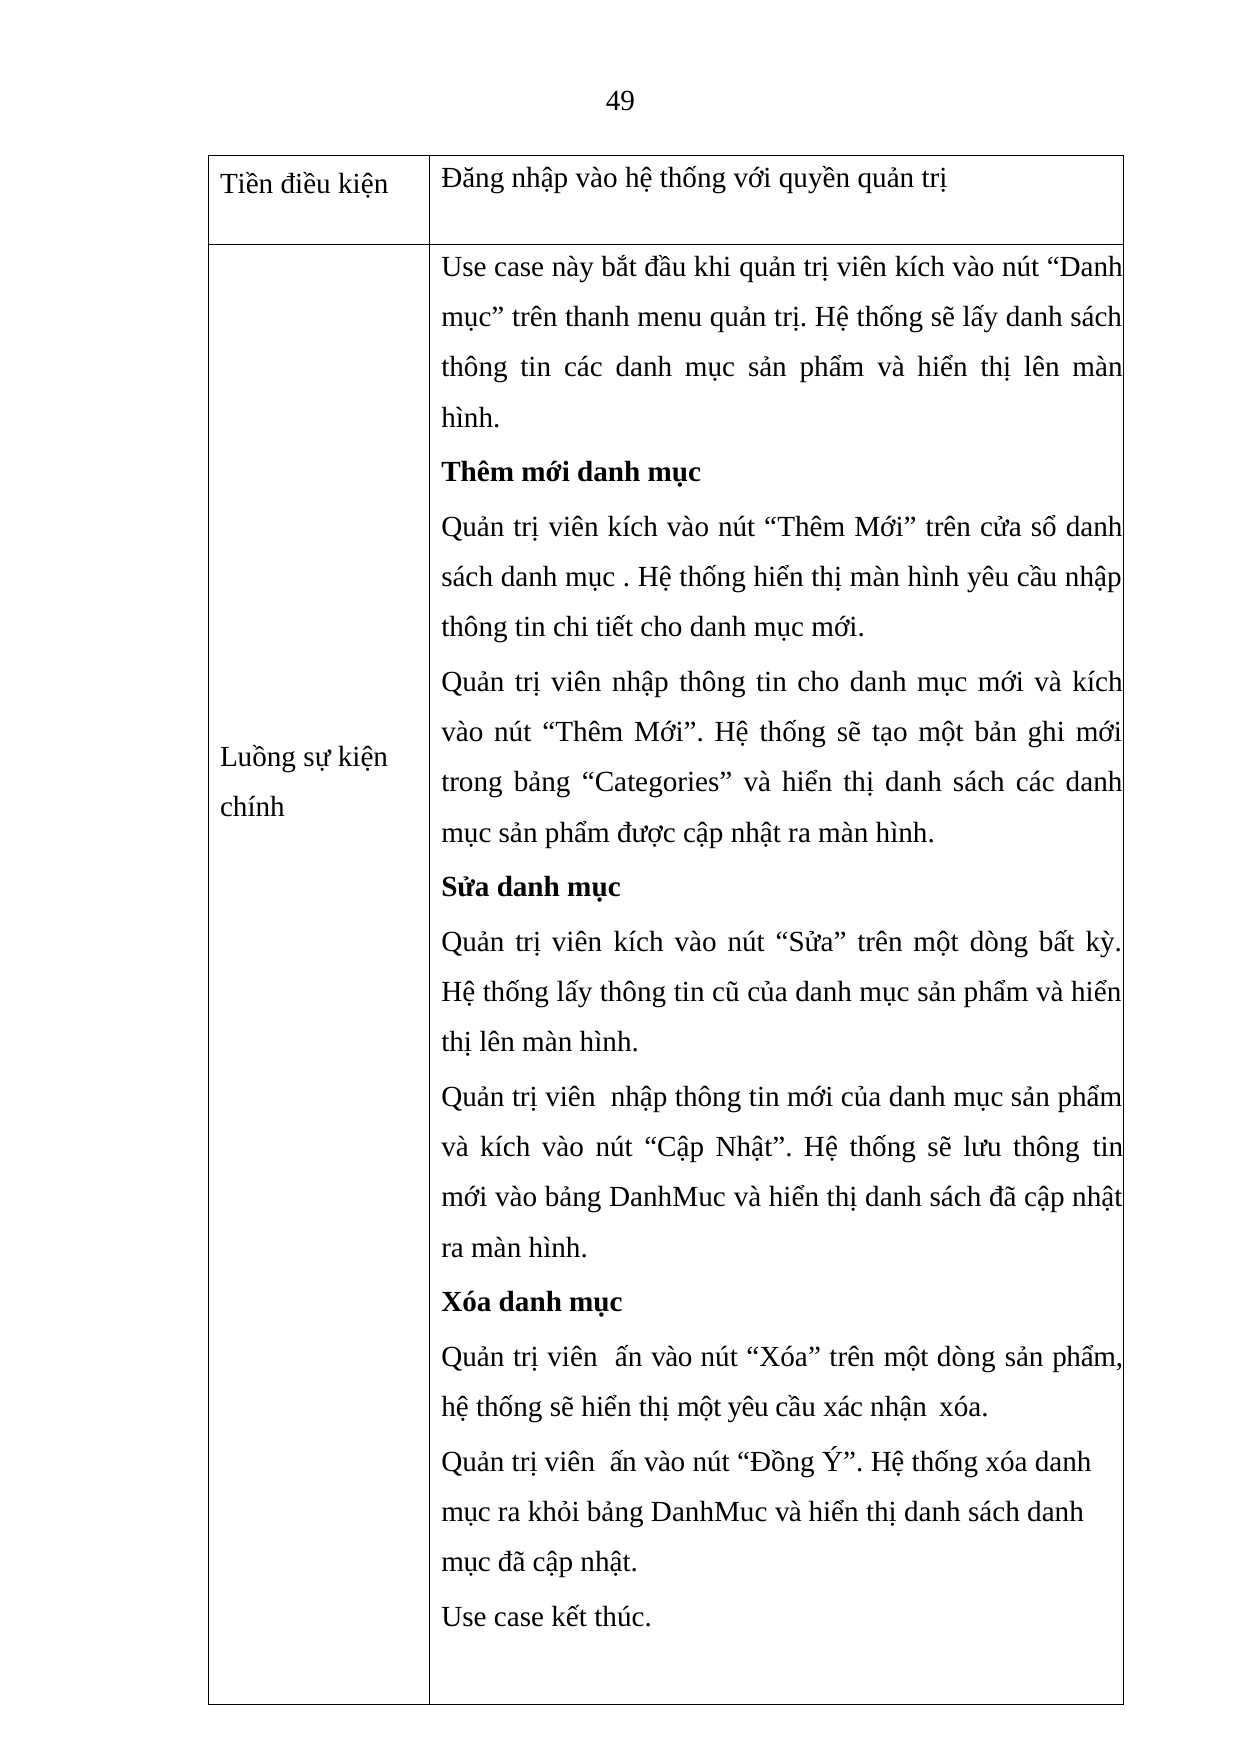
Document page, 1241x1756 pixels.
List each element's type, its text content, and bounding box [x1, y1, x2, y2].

table_cell Đăng nhập vào hệ thống với quyền quản trị [430, 156, 1123, 244]
table_cell Tiền điều kiện [209, 156, 429, 244]
table_cell Use case này bắt đầu khi quản trị viên kích vào nút “Danh mục” trên thanh menu quản trị. Hệ thống sẽ lấy danh sách thông tin các danh mục sản phẩm và hiển thị lên màn hình. Thêm mới danh mục Quản trị viên kích vào nút “Thêm Mới” trên cửa sổ danh sách danh mục . Hệ thống hiển thị màn hình yêu cầu nhập thông tin chi tiết cho danh mục mới. Quản trị viên nhập thông tin cho danh mục mới và kích vào nút “Thêm Mới”. Hệ thống sẽ tạo một bản ghi mới trong bảng “Categories” và hiển thị danh sách các danh mục sản phẩm được cập nhật ra màn hình. Sửa danh mục Quản trị viên kích vào nút “Sửa” trên một dòng bất kỳ. Hệ thống lấy thông tin cũ của danh mục sản phẩm và hiển thị lên màn hình. Quản trị viên nhập thông tin mới của danh mục sản phẩm và kích vào nút “Cập Nhật”. Hệ thống sẽ lưu thông tin mới vào bảng DanhMuc và hiển thị danh sách đã cập nhật ra màn hình. Xóa danh mục Quản trị viên ấn vào nút “Xóa” trên một dòng sản phẩm, hệ thống sẽ hiển thị một yêu cầu xác nhận xóa. Quản trị viên ấn vào nút “Đồng Ý”. Hệ thống xóa danh mục ra khỏi bảng DanhMuc và hiển thị danh sách danh mục đã cập nhật. Use case kết thúc. [430, 245, 1123, 1703]
table_cell Luồng sự kiện chính [209, 245, 429, 1703]
